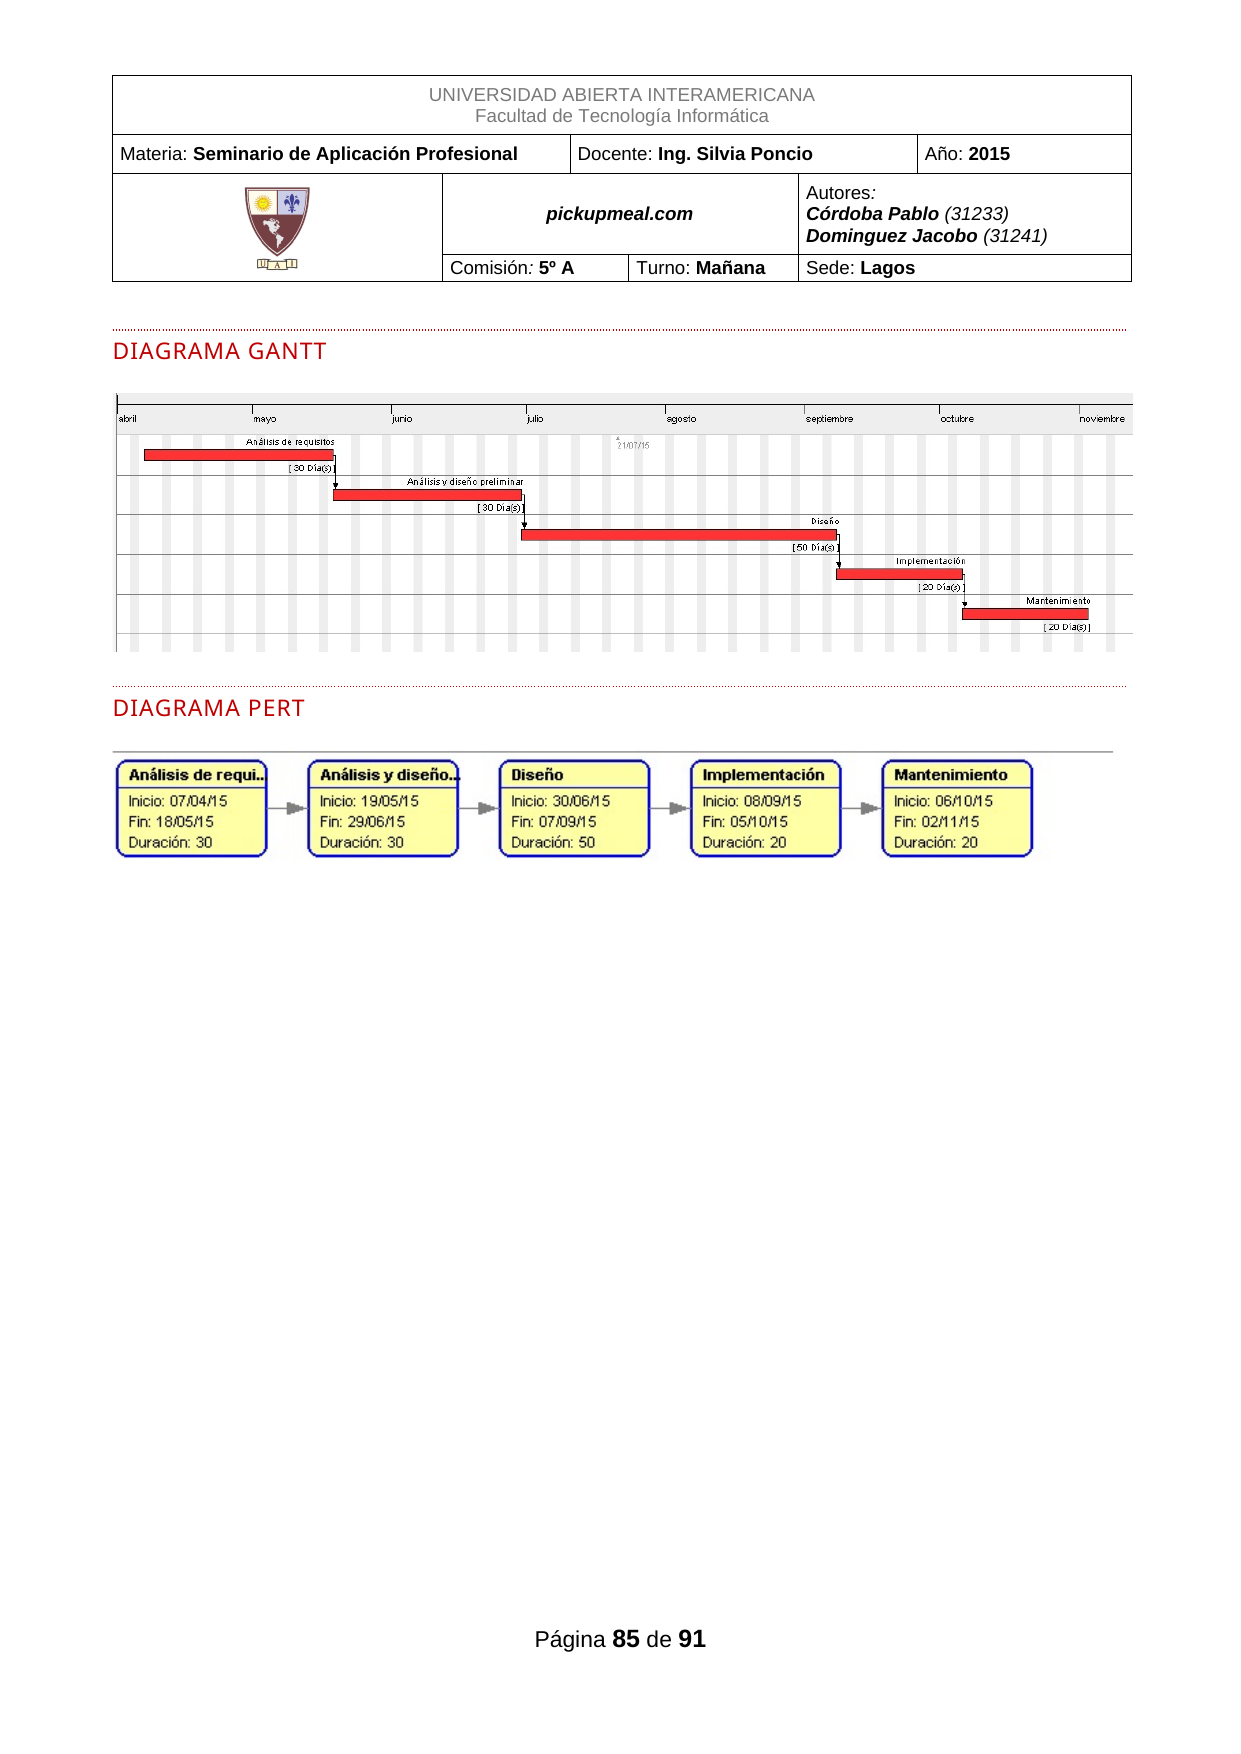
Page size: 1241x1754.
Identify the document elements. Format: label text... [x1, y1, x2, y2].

subtitle Diagrama Gantt [112, 329, 1128, 366]
subtitle Diagrama Pert [112, 686, 1128, 723]
picture [112, 393, 1133, 652]
picture [230, 182, 325, 273]
picture [112, 750, 1114, 892]
